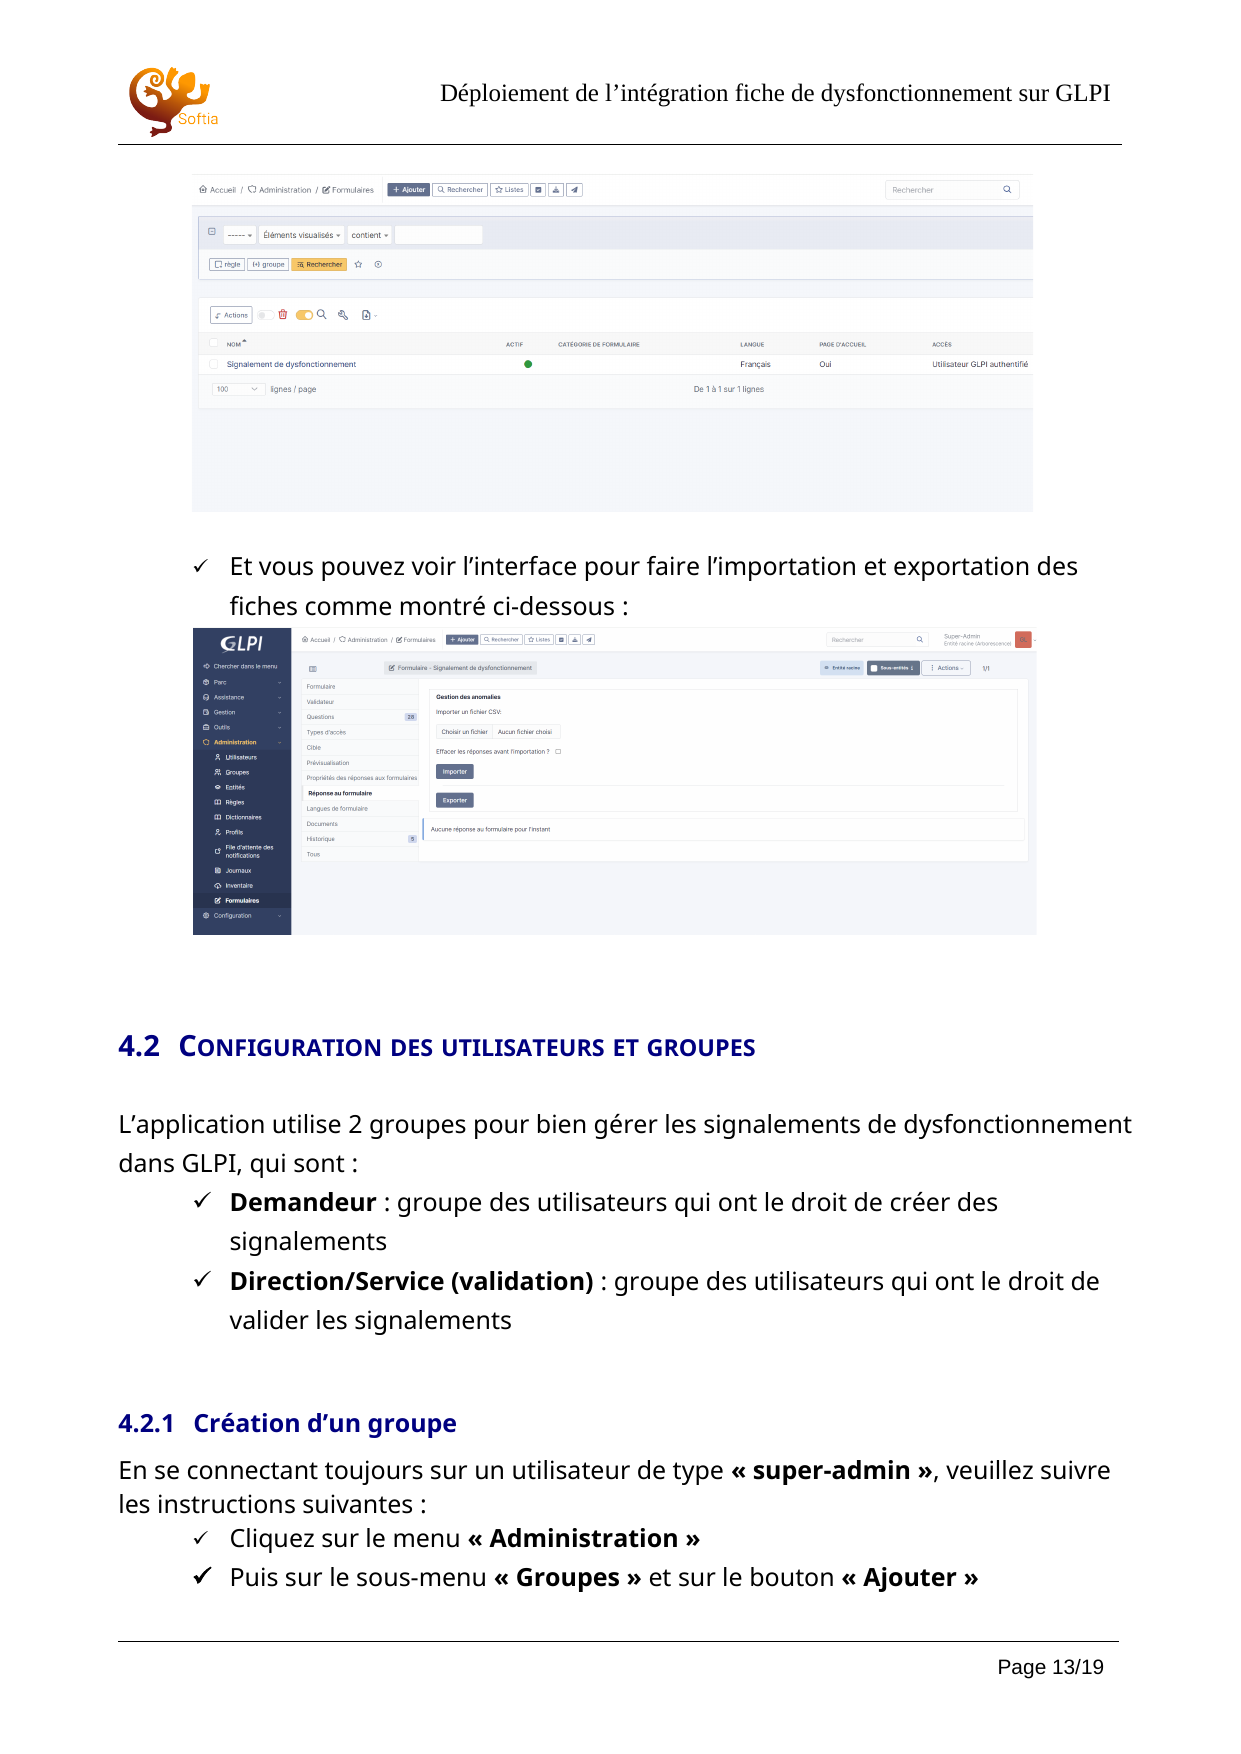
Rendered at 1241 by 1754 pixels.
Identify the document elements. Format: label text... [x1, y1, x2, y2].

subtitle Configuration des utilisateurs et groupes [118, 1025, 1137, 1065]
text En se connectant toujours sur un utilisateur de type « super-admin », veuillez suivre les instructions suivantes : [118, 1452, 1137, 1520]
picture [191, 173, 1034, 512]
picture [193, 627, 1037, 935]
picture [129, 67, 219, 137]
text L’application utilise 2 groupes pour bien gérer les signalements de dysfonctionnement dans GLPI, qui sont : [118, 1107, 1137, 1180]
list Et vous pouvez voir l’interface pour faire l’importation et exportation des fiches comme montré ci-dessous : [192, 549, 1137, 622]
list Direction/Service (validation) : groupe des utilisateurs qui ont le droit de valider les signalements [192, 1263, 1137, 1336]
list Puis sur le sous-menu « Groupes » et sur le bouton « Ajouter » [192, 1559, 1137, 1594]
list Cliquez sur le menu « Administration » [192, 1520, 1137, 1554]
list Demandeur : groupe des utilisateurs qui ont le droit de créer des signalements [192, 1185, 1137, 1258]
subtitle Création d’un groupe [118, 1406, 1137, 1440]
